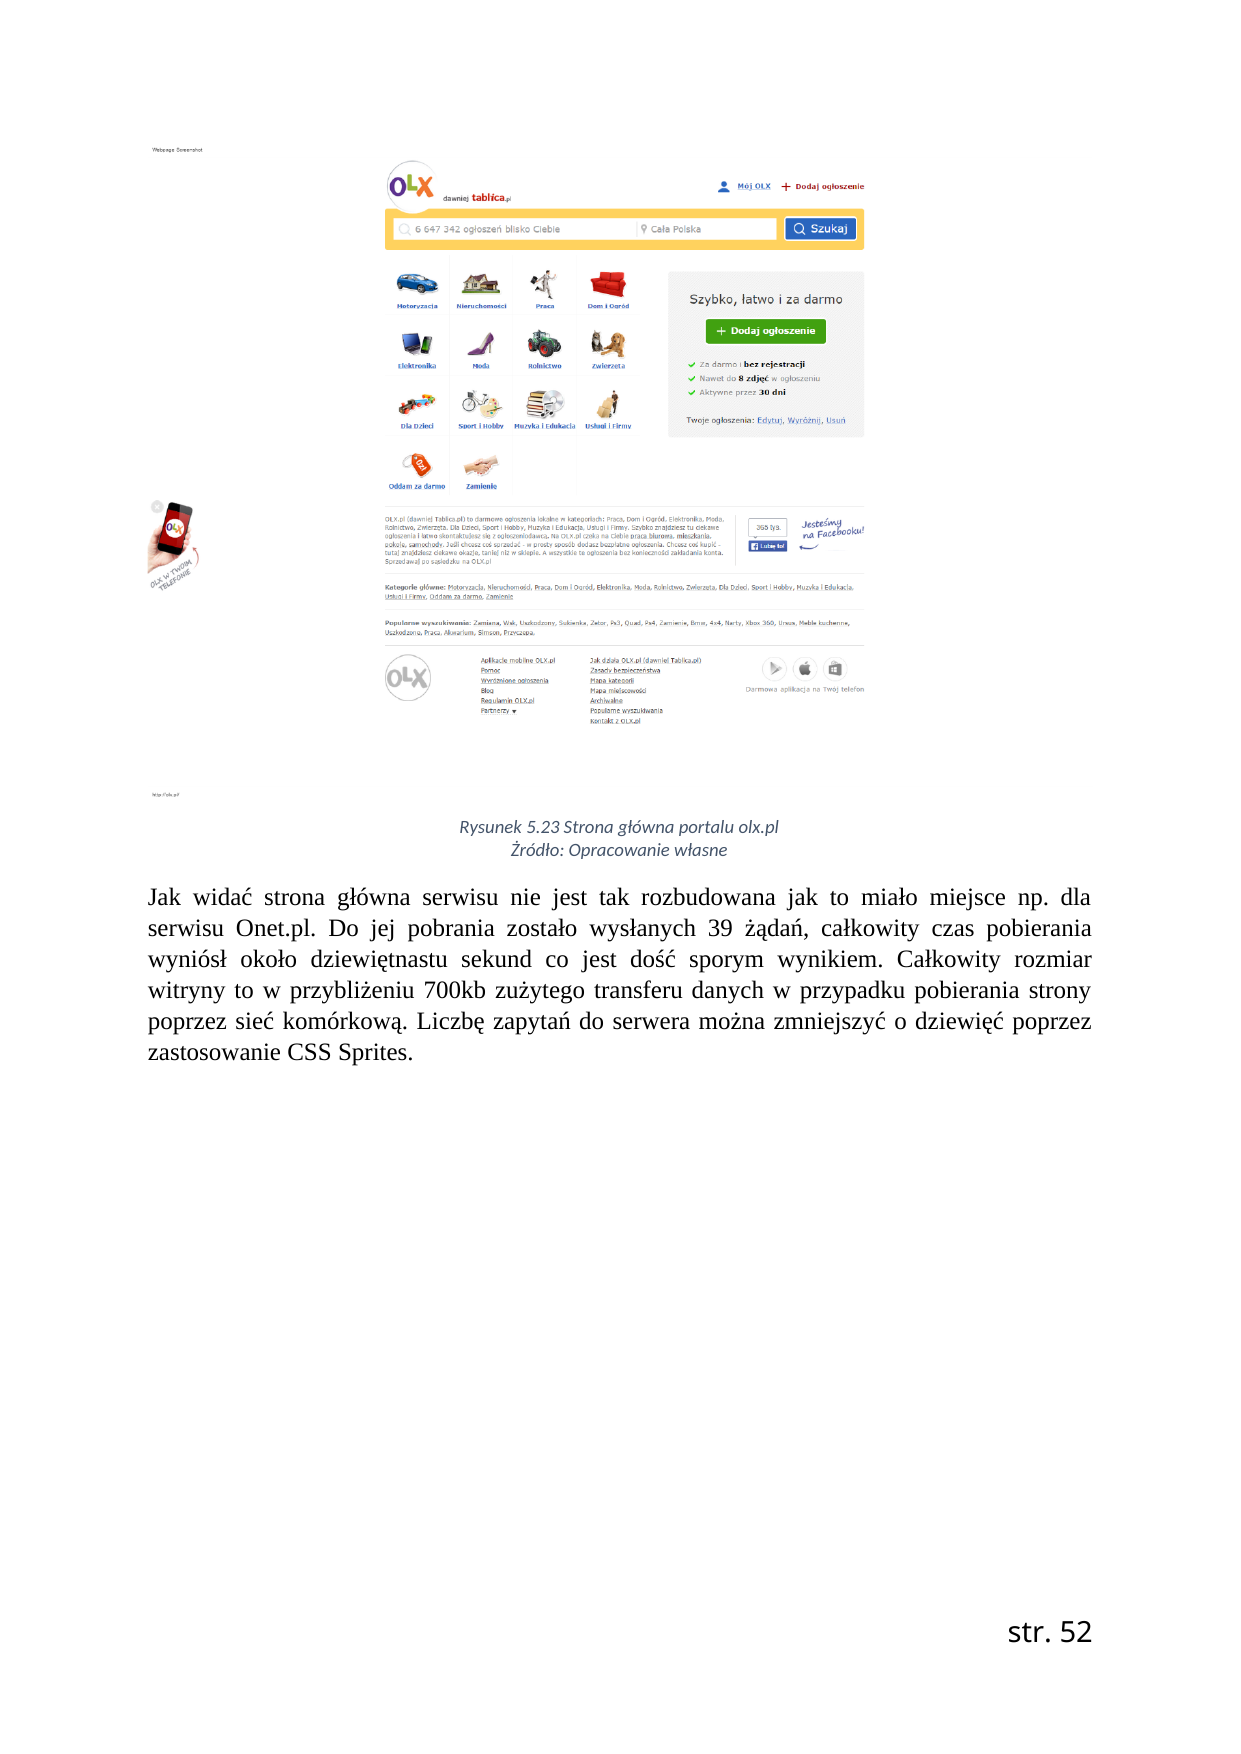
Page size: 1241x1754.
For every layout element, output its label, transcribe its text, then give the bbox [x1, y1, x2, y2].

text Jak widać strona główna serwisu nie jest tak rozbudowana jak to miało miejsce np. dla serwisu Onet.pl. Do jej pobrania zostało wysłanych 39 żądań, całkowity czas pobierania wyniósł około dziewiętnastu sekund co jest dość sporym wynikiem. Całkowity rozmiar witryny to w przybliżeniu 700kb zużytego transferu danych w przypadku pobierania strony poprzez sieć komórkową. Liczbę zapytań do serwera można zmniejszyć o dziewięć poprzez zastosowanie CSS Sprites. [148, 882, 1093, 1066]
picture [147, 147, 1093, 797]
